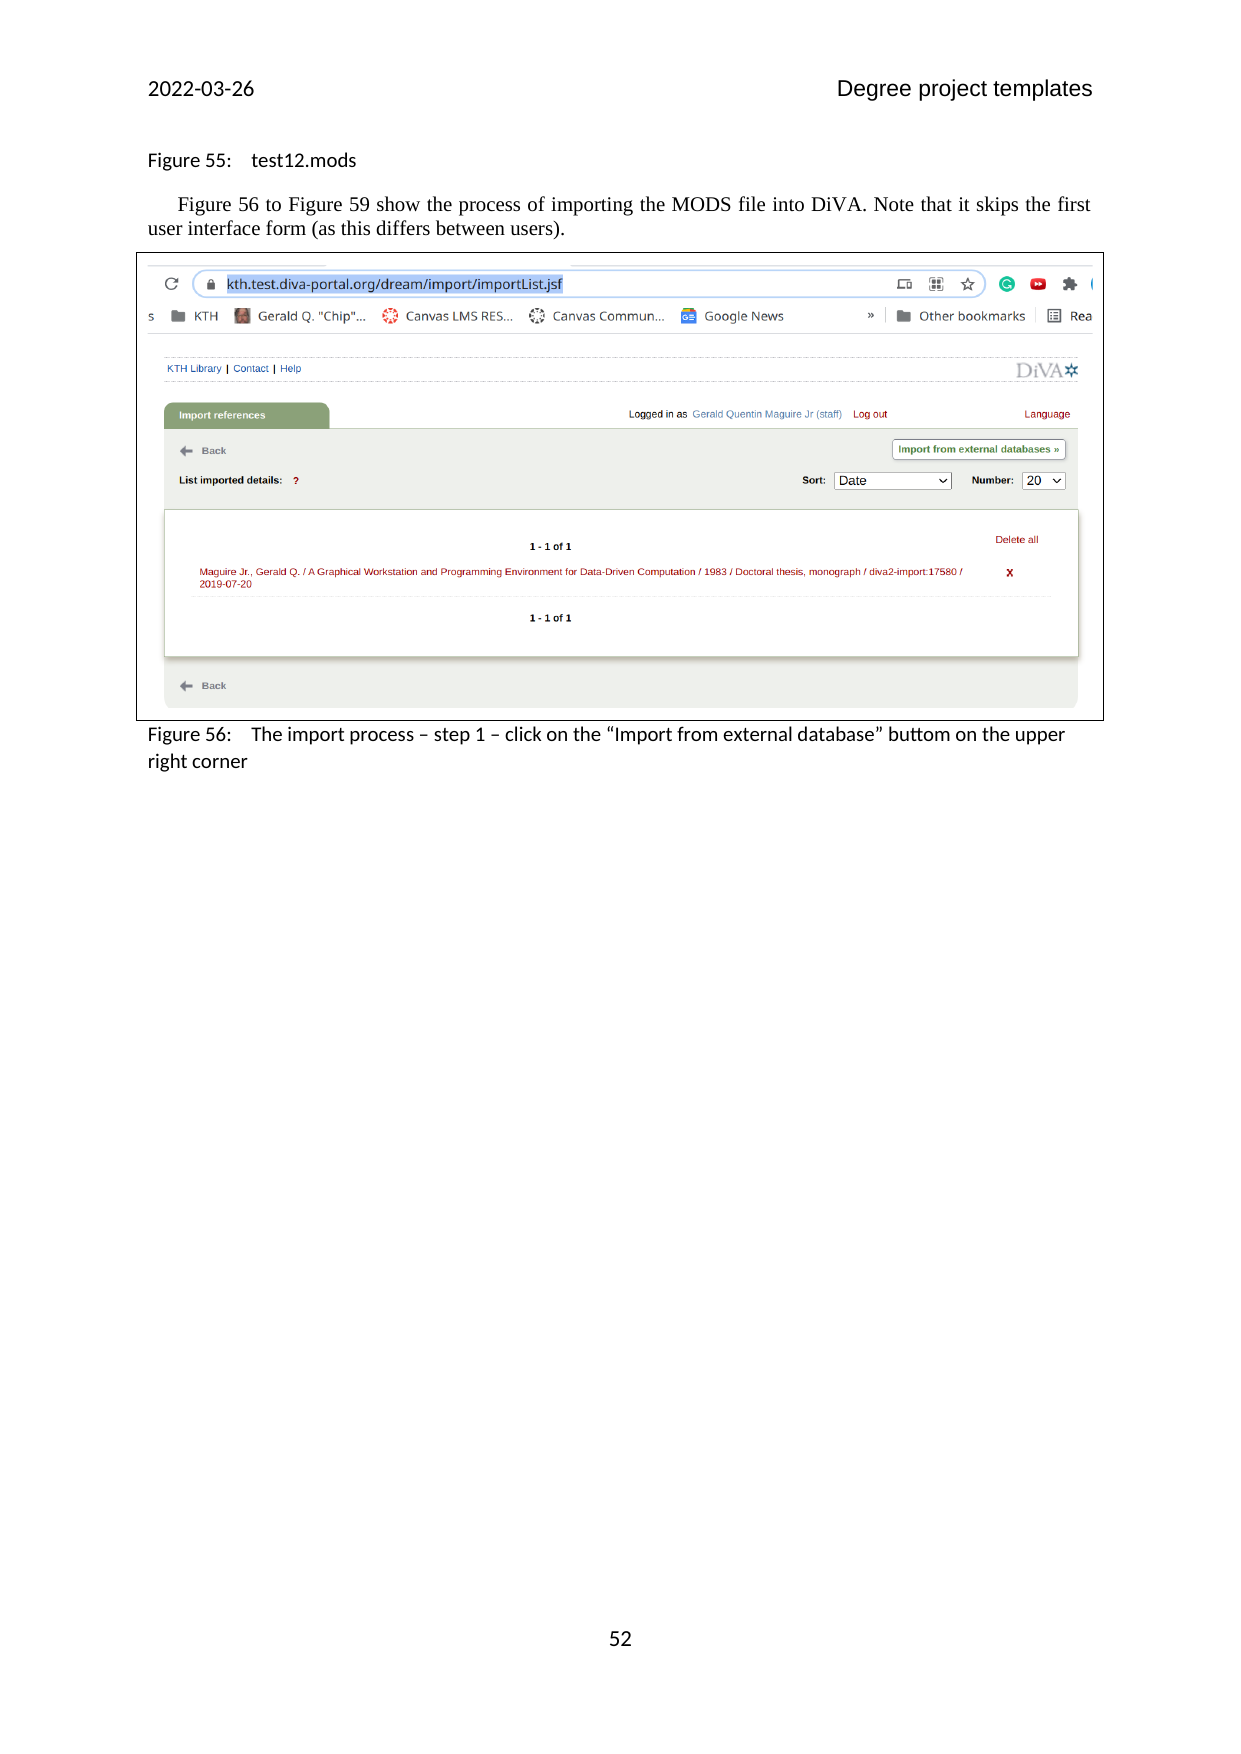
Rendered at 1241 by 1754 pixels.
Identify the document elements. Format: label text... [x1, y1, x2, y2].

table_header [137, 253, 1103, 720]
text Figure 56: The import process – step 1 – click on the “Import from external database” buttom on the upper right corner [148, 721, 1093, 774]
text Figure 55: test12.mods [148, 148, 1093, 173]
picture [147, 265, 1093, 708]
text Figure 56 to Figure 59 show the process of importing the MODS file into DiVA. Note that it skips the first user interface form (as this differs between users). [148, 192, 1093, 240]
